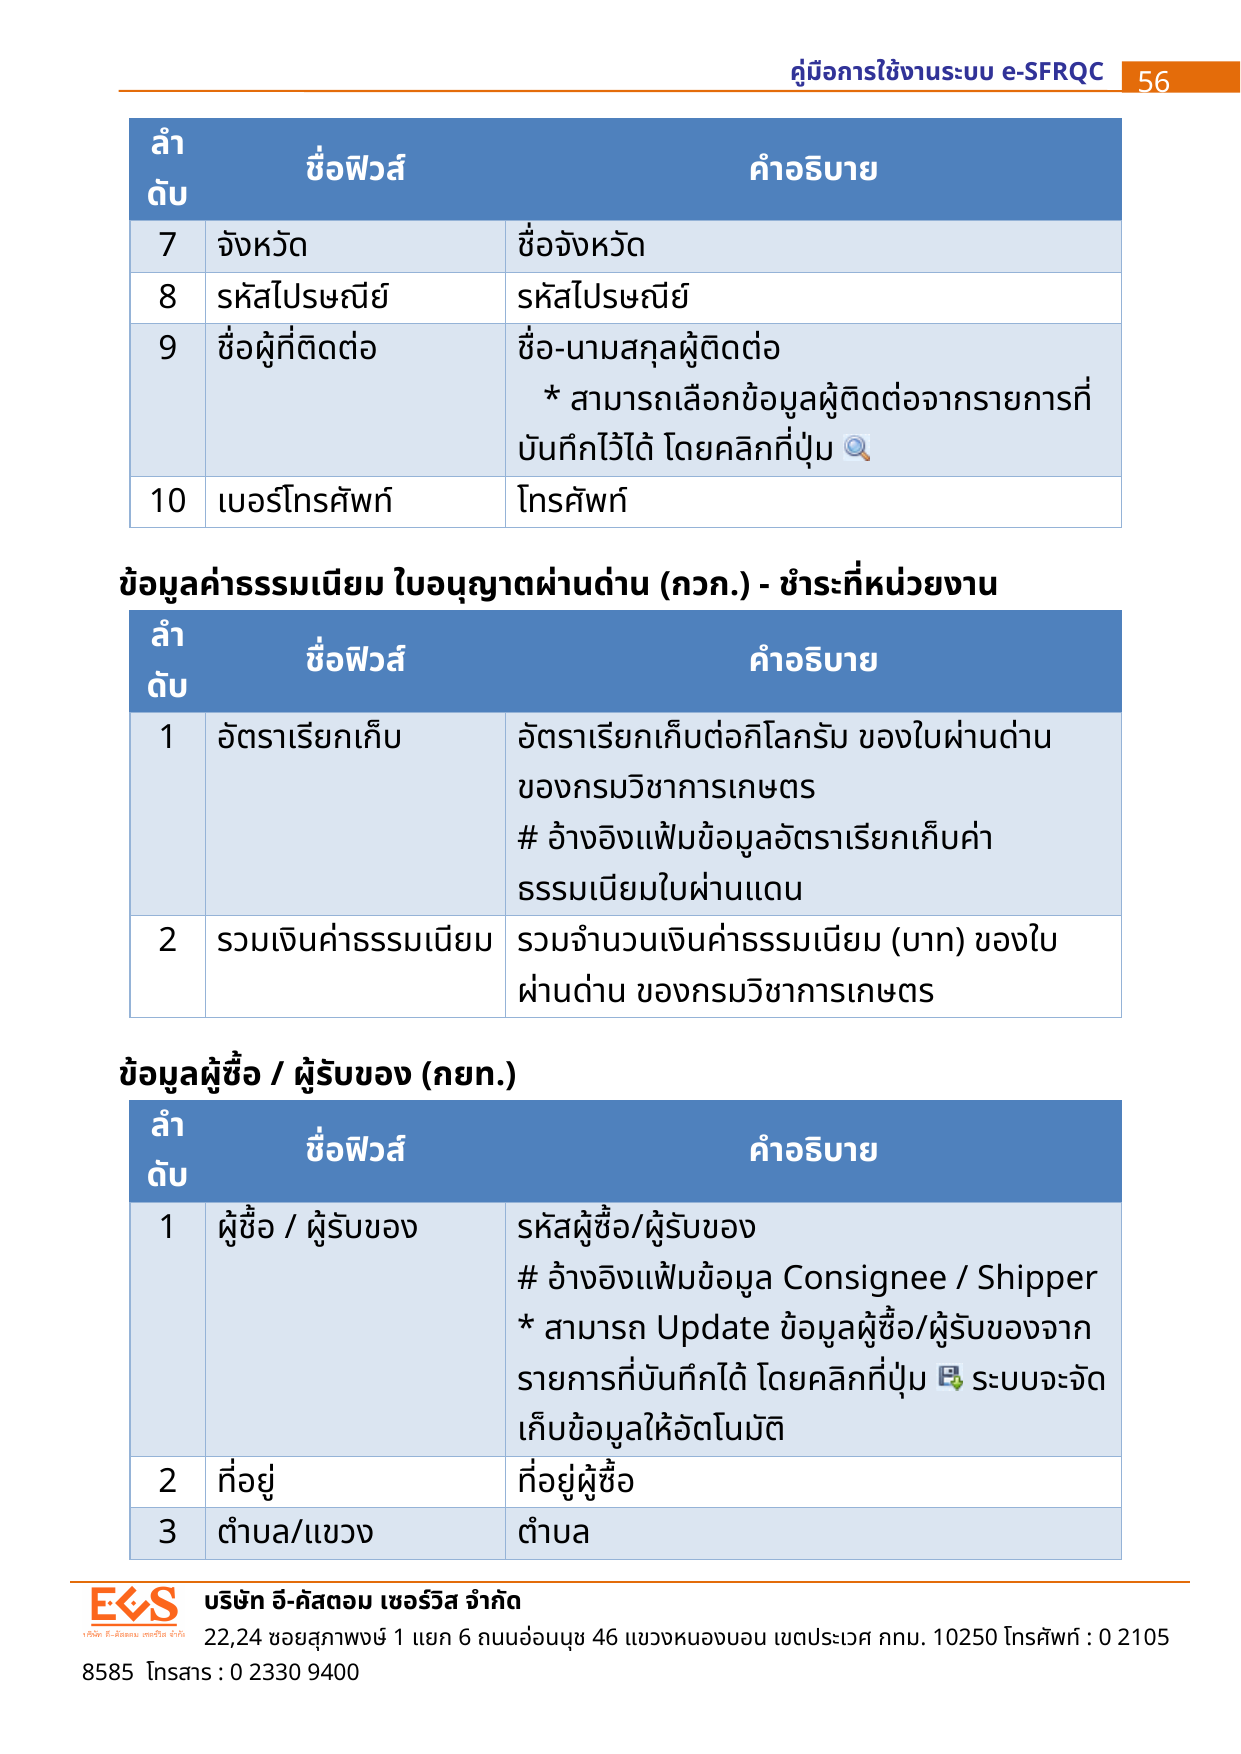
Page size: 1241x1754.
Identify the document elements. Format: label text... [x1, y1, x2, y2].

table_cell รหัสไปรษณีย์ [206, 273, 505, 323]
table_cell 3 [131, 1508, 205, 1559]
table_cell อัตราเรียกเก็บต่อกิโลกรัม ของใบผ่านด่าน ของกรมวิชาการเกษตร # อ้างอิงแฟ้มข้อมูลอัตราเรียกเก็บค่าธรรมเนียมใบผ่านแดน [506, 713, 1121, 915]
table_cell 2 [131, 1457, 205, 1507]
table_header ชื่อฟิวส์ [206, 1101, 505, 1202]
table_header ลำดับ [131, 611, 205, 712]
table_cell อัตราเรียกเก็บ [206, 713, 505, 915]
table_cell ชื่อ-นามสกุลผู้ติดต่อ * สามารถเลือกข้อมูลผู้ติดต่อจากรายการที่บันทึกไว้ได้ โดยคลิกที่ปุ่ม [506, 324, 1121, 476]
table_cell ที่อยู่ผู้ซื้อ [506, 1457, 1121, 1507]
table_cell 7 [131, 221, 205, 272]
table_cell 9 [131, 324, 205, 476]
table_header ชื่อฟิวส์ [206, 611, 505, 712]
table_cell 10 [131, 477, 205, 527]
table_cell ตำบล/แขวง [206, 1508, 505, 1559]
table_cell รวมจำนวนเงินค่าธรรมเนียม (บาท) ของใบผ่านด่าน ของกรมวิชาการเกษตร [506, 916, 1121, 1017]
picture [81, 1585, 185, 1636]
table_cell รหัสผู้ซื้อ/ผู้รับของ # อ้างอิงแฟ้มข้อมูล Consignee / Shipper * สามารถ Update ข้อมูลผู้ซื้อ/ผู้รับของจากรายการที่บันทึกได้ โดยคลิกที่ปุ่ม ระบบจะจัดเก็บข้อมูลให้อัตโนมัติ [506, 1203, 1121, 1456]
table_cell ชื่อผู้ที่ติดต่อ [206, 324, 505, 476]
table_cell รวมเงินค่าธรรมเนียม [206, 916, 505, 1017]
table_header คำอธิบาย [506, 1101, 1121, 1202]
table_header คำอธิบาย [506, 611, 1121, 712]
picture [843, 434, 870, 461]
table_cell รหัสไปรษณีย์ [506, 273, 1121, 323]
table_header ลำดับ [131, 1101, 205, 1202]
table_cell 1 [131, 1203, 205, 1456]
table_cell ผู้ชื้อ / ผู้รับของ [206, 1203, 505, 1456]
table_header ชื่อฟิวส์ [206, 119, 505, 220]
table_cell ที่อยู่ [206, 1457, 505, 1507]
table_cell 8 [131, 273, 205, 323]
table_cell ชื่อจังหวัด [506, 221, 1121, 272]
table_cell ตำบล [506, 1508, 1121, 1559]
table_cell โทรศัพท์ [506, 477, 1121, 527]
table_header ลำดับ [131, 119, 205, 220]
picture [936, 1363, 963, 1391]
table_cell 2 [131, 916, 205, 1017]
table_cell เบอร์โทรศัพท์ [206, 477, 505, 527]
text ข้อมูลค่าธรรมเนียม ใบอนุญาตผ่านด่าน (กวก.) - ชำระที่หน่วยงาน [118, 559, 1122, 610]
table_header คำอธิบาย [506, 119, 1121, 220]
table_cell จังหวัด [206, 221, 505, 272]
text ข้อมูลผู้ซื้อ / ผู้รับของ (กยท.) [118, 1049, 1122, 1100]
table_cell 1 [131, 713, 205, 915]
